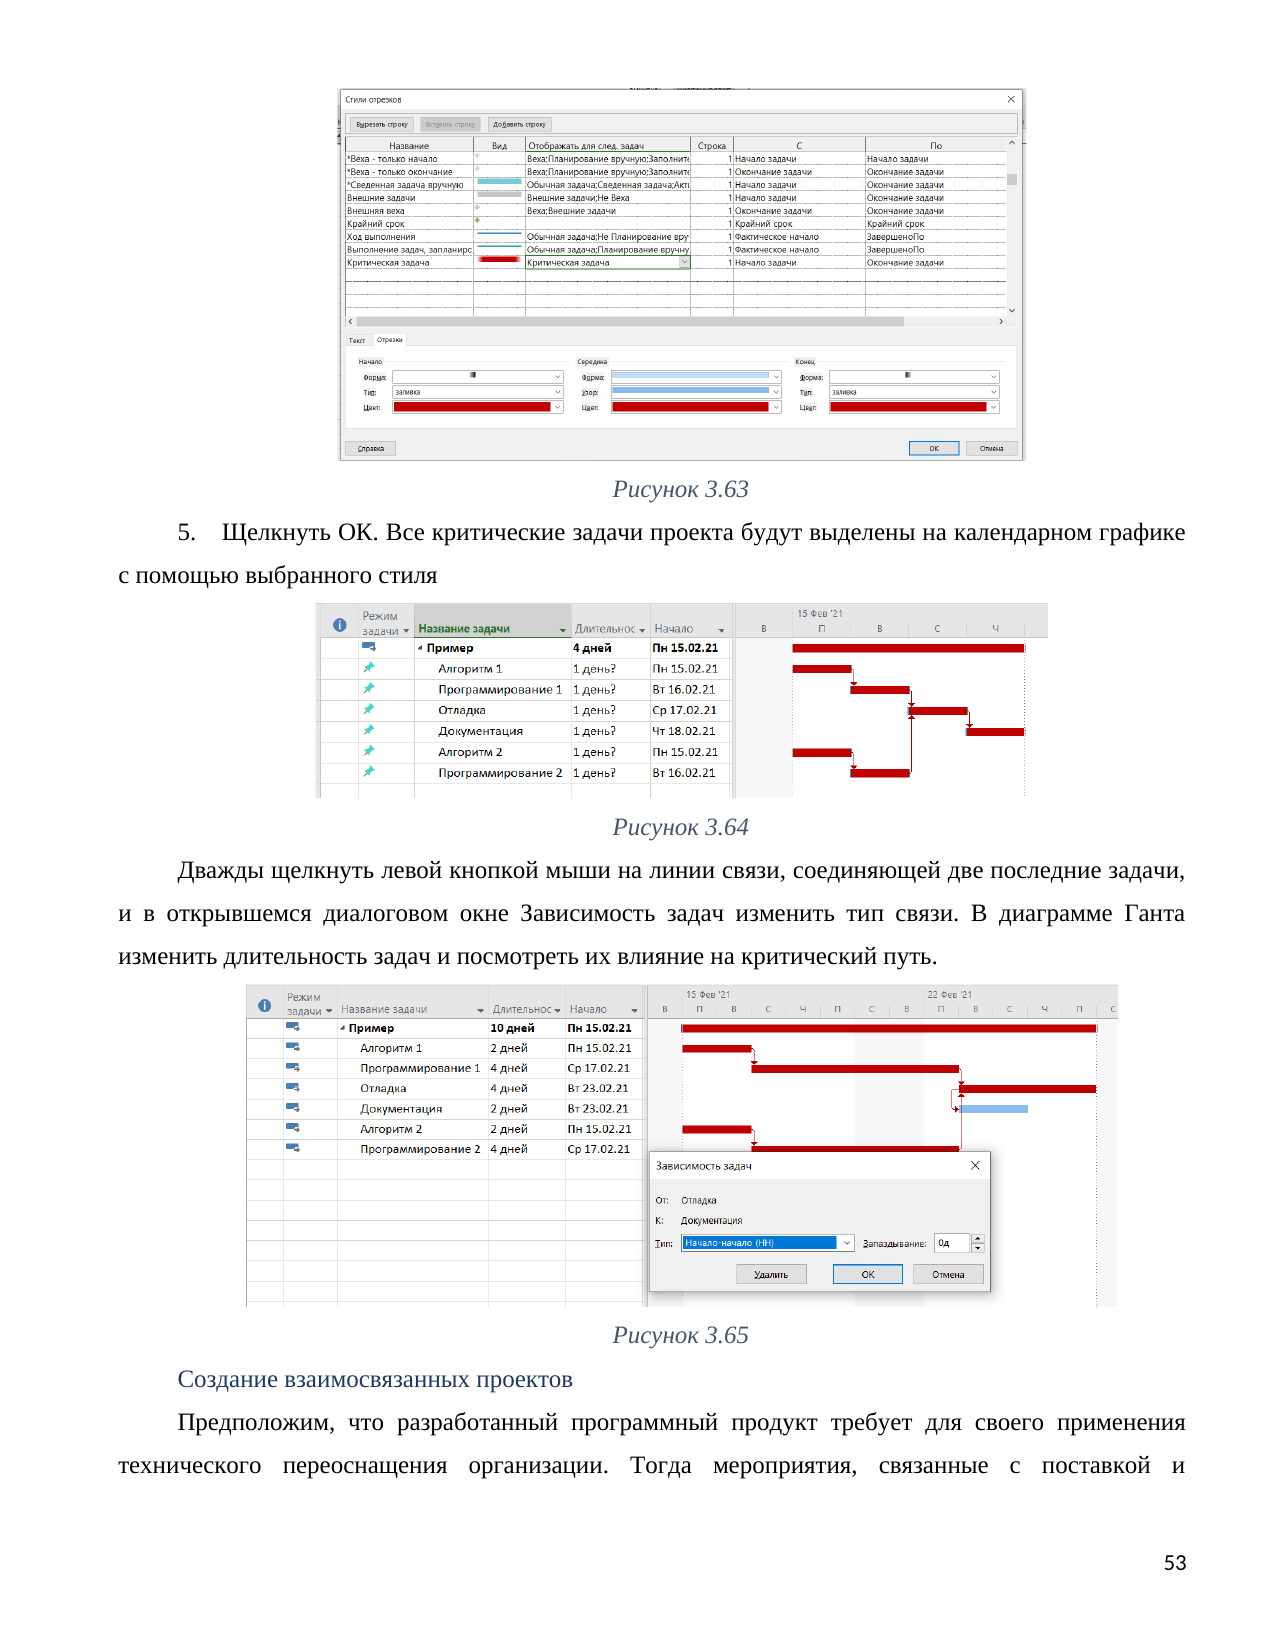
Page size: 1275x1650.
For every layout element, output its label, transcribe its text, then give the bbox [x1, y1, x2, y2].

subtitle Создание взаимосвязанных проектов [118, 1364, 1186, 1392]
list Щелкнуть ОК. Все критические задачи проекта будут выделены на календарном графике с помощью выбранного стиля [118, 517, 1186, 589]
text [118, 1407, 1186, 1479]
text Дважды щелкнуть левой кнопкой мыши на линии связи, соединяющей две последние задачи, и в открывшемся диалоговом окне Зависимость задач изменить тип связи. В диаграмме Ганта изменить длительность задач и посмотреть их влияние на критический путь. [118, 855, 1186, 970]
picture [315, 603, 1049, 798]
picture [337, 88, 1027, 461]
picture [245, 984, 1118, 1307]
